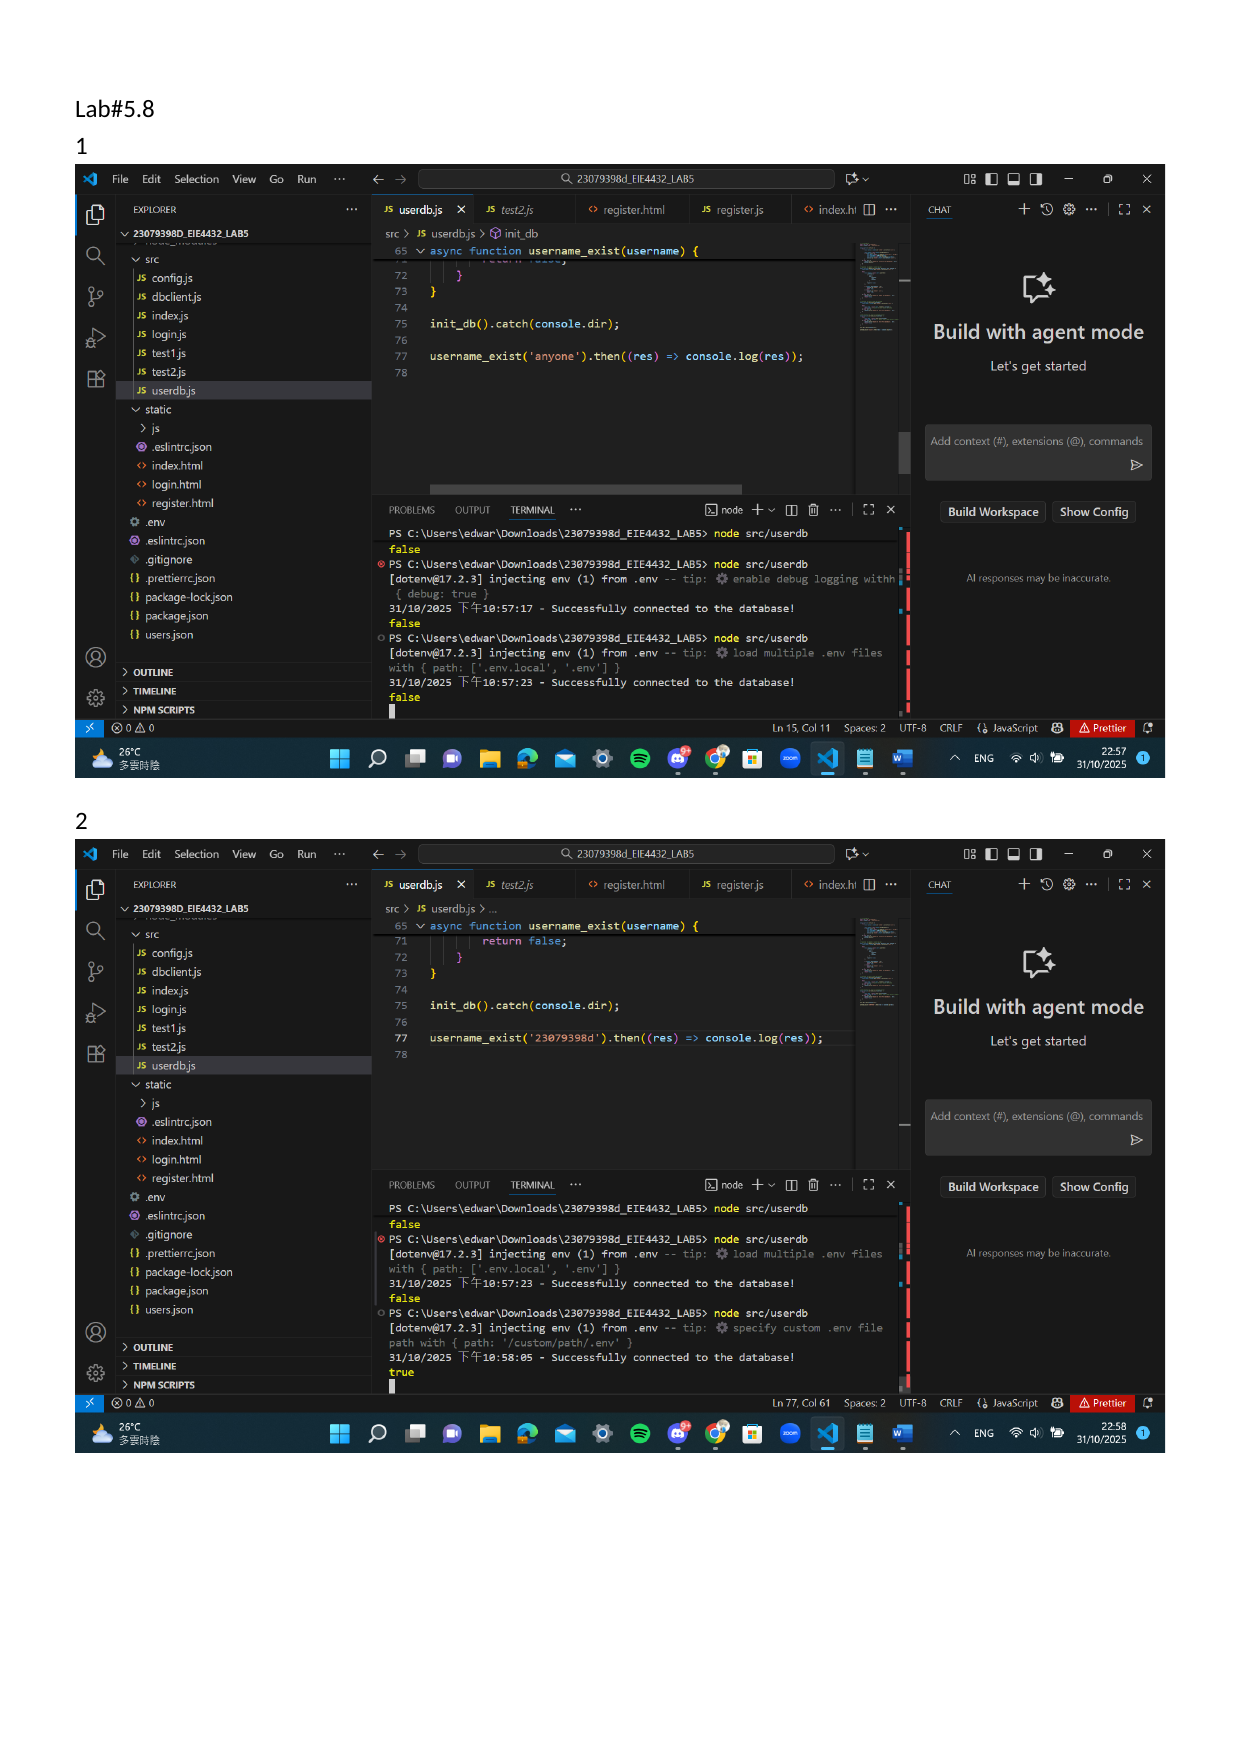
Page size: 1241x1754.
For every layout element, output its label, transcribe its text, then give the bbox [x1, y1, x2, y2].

text Lab#5.8 [75, 89, 1165, 127]
picture [75, 839, 1166, 1453]
text 2 [75, 802, 1165, 839]
picture [75, 164, 1166, 778]
text 1 [75, 127, 1165, 164]
